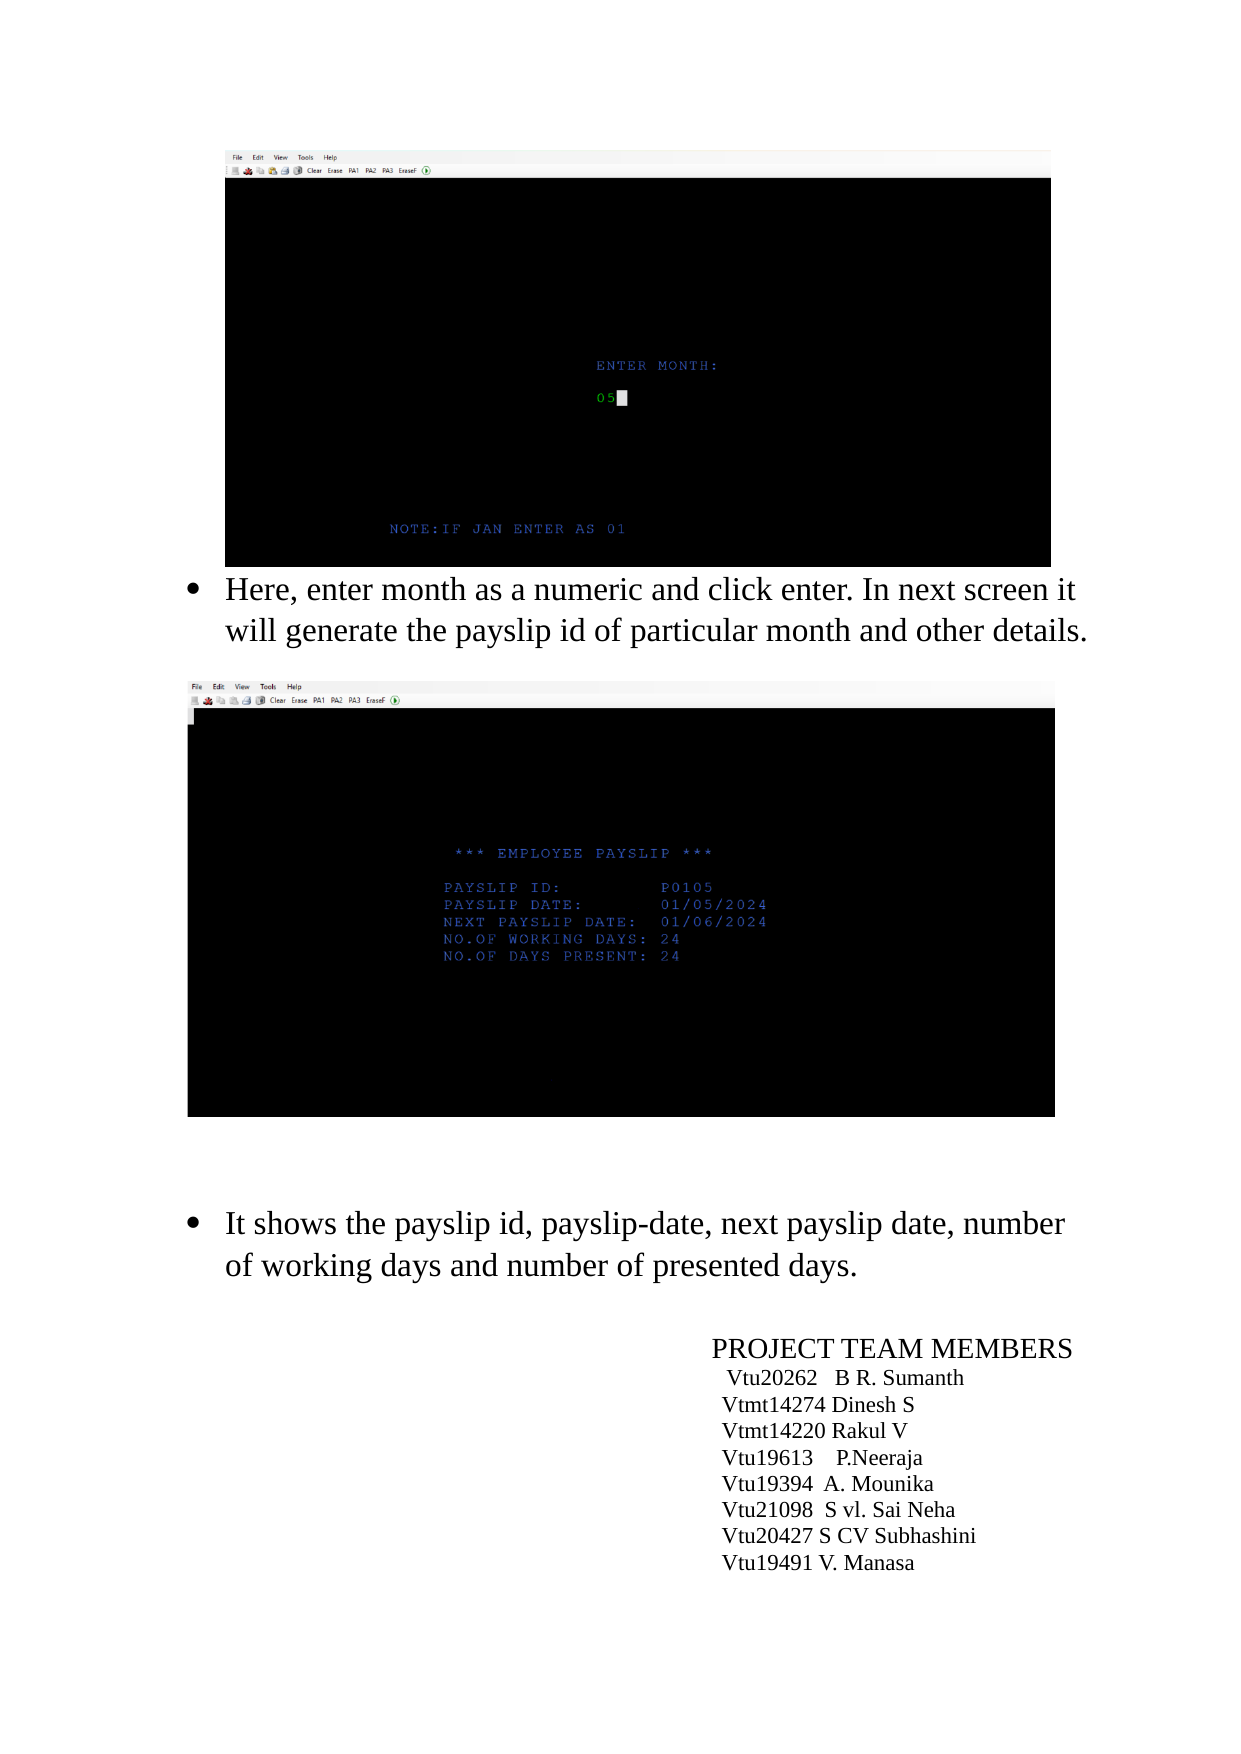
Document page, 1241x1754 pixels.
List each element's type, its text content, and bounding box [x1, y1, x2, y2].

text Vtu20427 S CV Subhashini [150, 1523, 1090, 1549]
picture [225, 150, 1051, 567]
text Vtu19613 P.Neeraja [150, 1443, 1090, 1470]
text PROJECT TEAM MEMBERS [150, 1331, 1090, 1364]
text Vtu21098 S vl. Sai Neha [150, 1496, 1090, 1523]
list Here, enter month as a numeric and click enter. In next screen it will generate the payslip id of particular month and other details. [187, 569, 1090, 649]
list It shows the payslip id, payslip-date, next payslip date, number of working days and number of presented days. [187, 1203, 1090, 1283]
text Vtu20262 B R. Sumanth [150, 1364, 1090, 1391]
text Vtmt14220 Rakul V [150, 1417, 1090, 1443]
text Vtu19394 A. Mounika [150, 1470, 1090, 1496]
text Vtmt14274 Dinesh S [150, 1391, 1090, 1417]
text Vtu19491 V. Manasa [150, 1549, 1090, 1575]
picture [187, 681, 1055, 1117]
